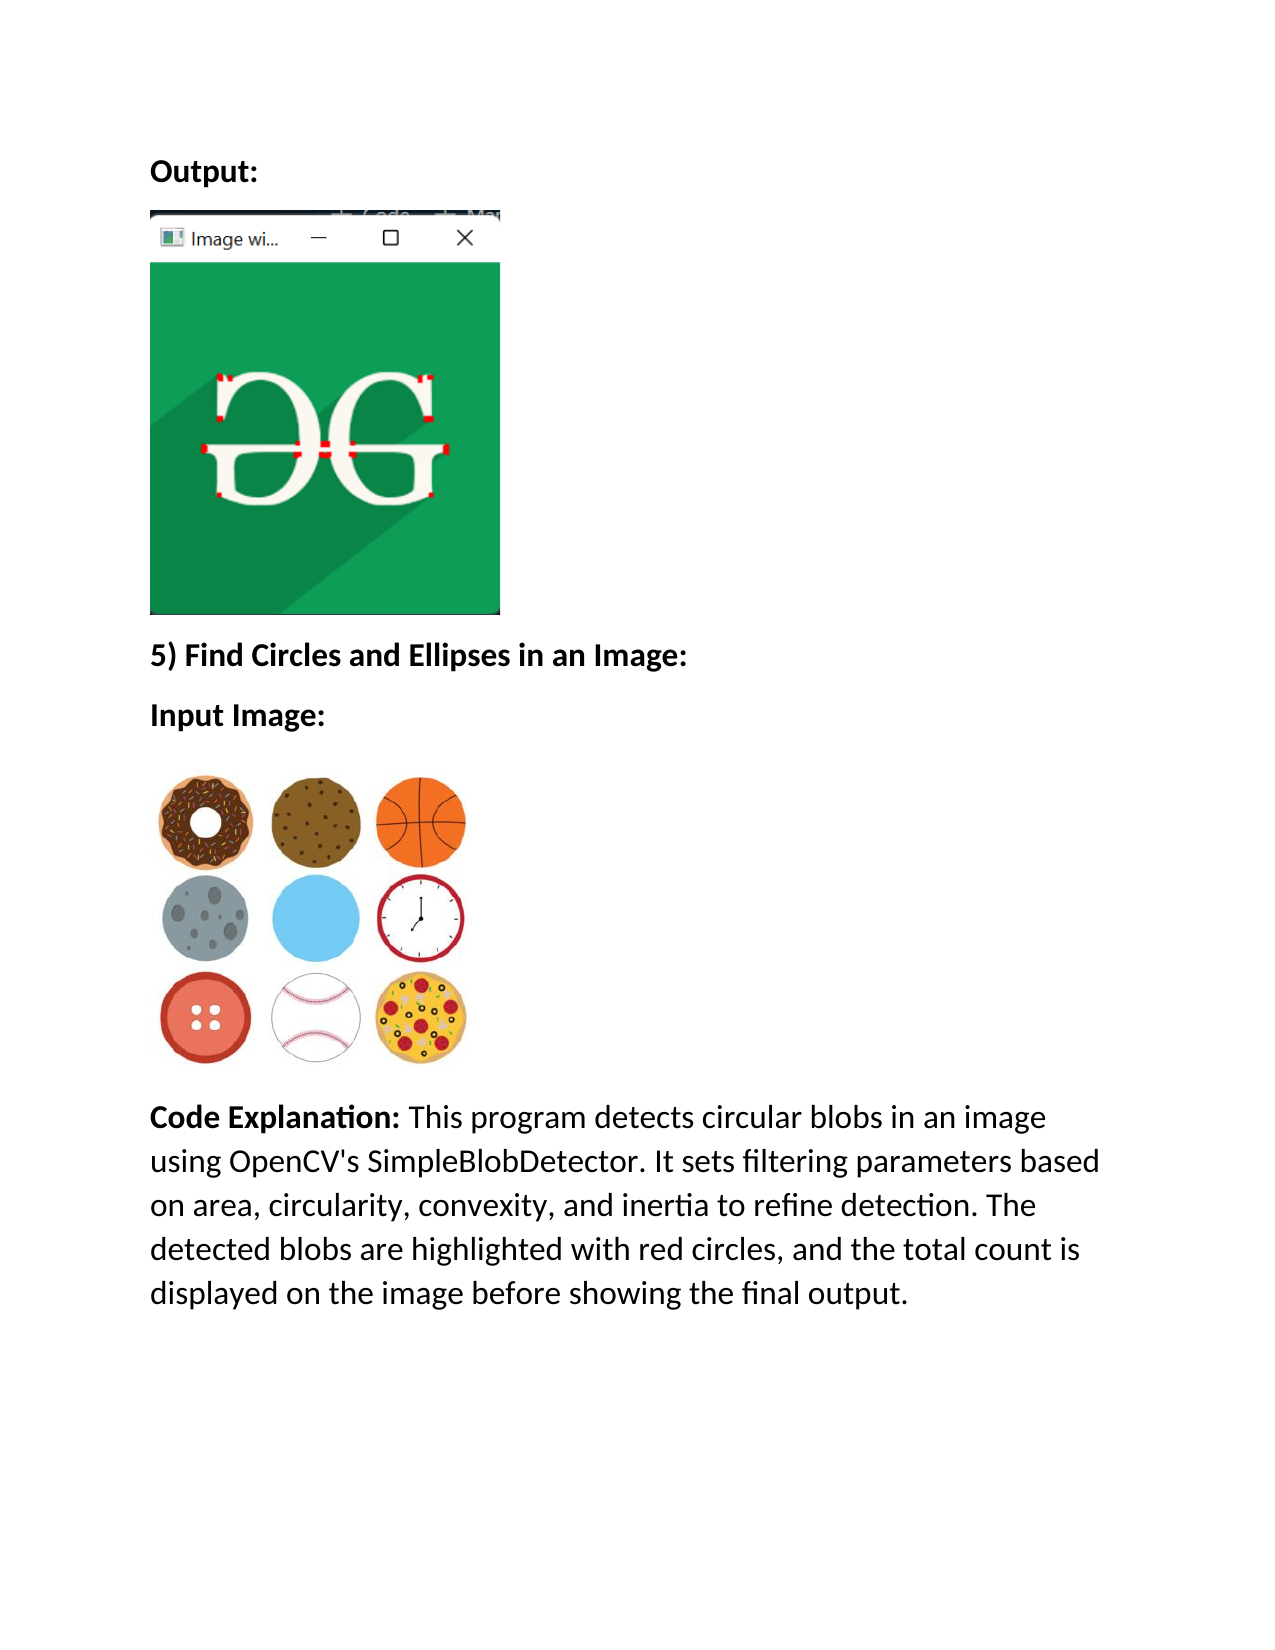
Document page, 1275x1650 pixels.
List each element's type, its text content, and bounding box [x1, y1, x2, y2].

text 5) Find Circles and Ellipses in an Image: [150, 634, 1125, 674]
picture [150, 210, 501, 615]
picture [150, 755, 473, 1077]
text Input Image: [150, 694, 1125, 735]
text Code Explanation: This program detects circular blobs in an image using OpenCV's SimpleBlobDetector. It sets filtering parameters based on area, circularity, convexity, and inertia to refine detection. The detected blobs are highlighted with red circles, and the total count is displayed on the image before showing the final output. [150, 1096, 1125, 1312]
text Output: [150, 150, 1125, 191]
